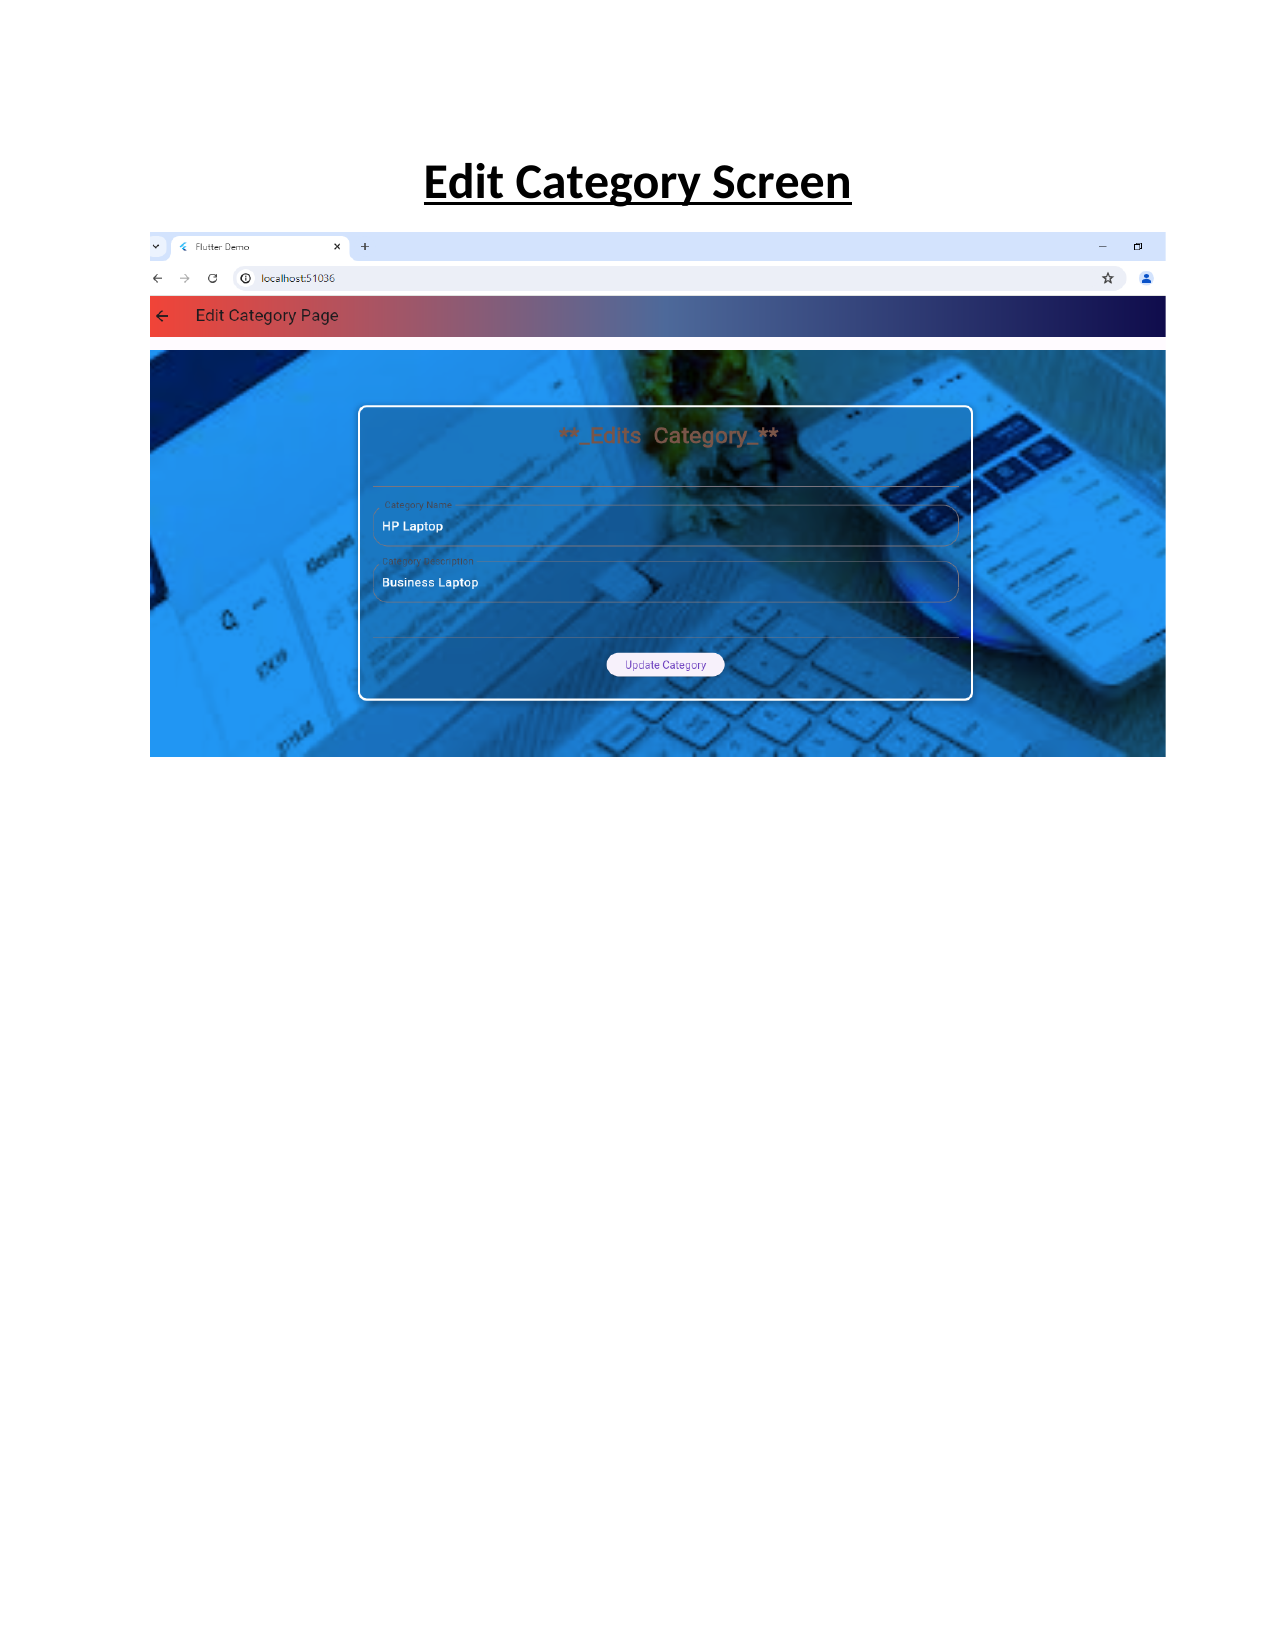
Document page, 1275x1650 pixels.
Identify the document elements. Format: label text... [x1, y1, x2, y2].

picture [150, 232, 1166, 760]
text Edit Category Screen [150, 150, 1125, 211]
